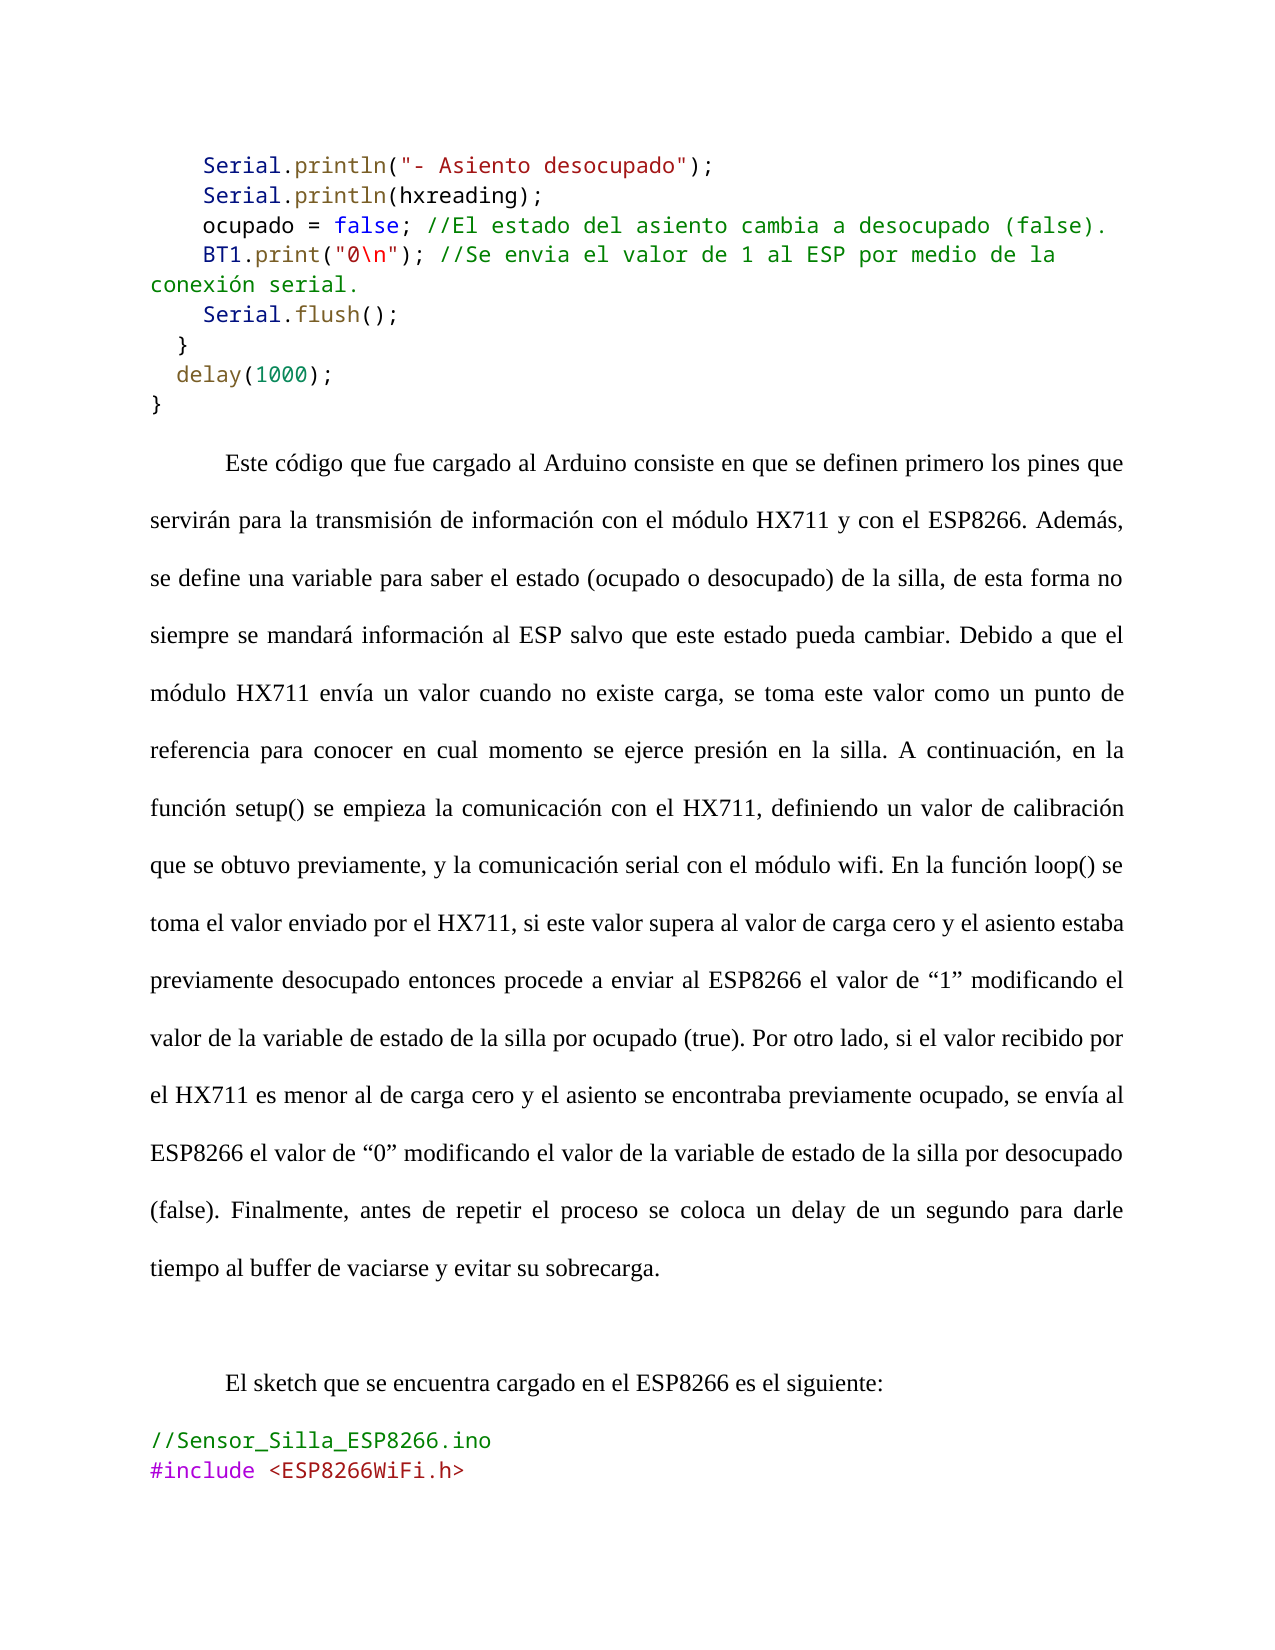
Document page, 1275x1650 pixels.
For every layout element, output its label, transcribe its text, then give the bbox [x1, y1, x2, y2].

text BT1.print("0\n"); //Se envia el valor de 1 al ESP por medio de la conexión serial. [150, 239, 1125, 299]
text } [150, 388, 1125, 418]
text ocupado = false; //El estado del asiento cambia a desocupado (false). [150, 209, 1125, 239]
text delay(1000); [150, 358, 1125, 388]
text Serial.flush(); [150, 299, 1125, 329]
text El sketch que se encuentra cargado en el ESP8266 es el siguiente: [150, 1368, 1125, 1397]
text Serial.println("- Asiento desocupado"); [150, 150, 1125, 180]
text #include <ESP8266WiFi.h> [150, 1455, 1125, 1485]
text } [150, 329, 1125, 358]
subtitle Este código que fue cargado al Arduino consiste en que se definen primero los pines que servirán para la transmisión de información con el módulo HX711 y con el ESP8266. Además, se define una variable para saber el estado (ocupado o desocupado) de la silla, de esta forma no siempre se mandará información al ESP salvo que este estado pueda cambiar. Debido a que el módulo HX711 envía un valor cuando no existe carga, se toma este valor como un punto de referencia para conocer en cual momento se ejerce presión en la silla. A continuación, en la función setup() se empieza la comunicación con el HX711, definiendo un valor de calibración que se obtuvo previamente, y la comunicación serial con el módulo wifi. En la función loop() se toma el valor enviado por el HX711, si este valor supera al valor de carga cero y el asiento estaba previamente desocupado entonces procede a enviar al ESP8266 el valor de “1” modificando el valor de la variable de estado de la silla por ocupado (true). Por otro lado, si el valor recibido por el HX711 es menor al de carga cero y el asiento se encontraba previamente ocupado, se envía al ESP8266 el valor de “0” modificando el valor de la variable de estado de la silla por desocupado (false). Finalmente, antes de repetir el proceso se coloca un delay de un segundo para darle tiempo al buffer de vaciarse y evitar su sobrecarga. [150, 448, 1125, 1282]
text Serial.println(hxreading); [150, 180, 1125, 209]
text //Sensor_Silla_ESP8266.ino [150, 1425, 1125, 1455]
